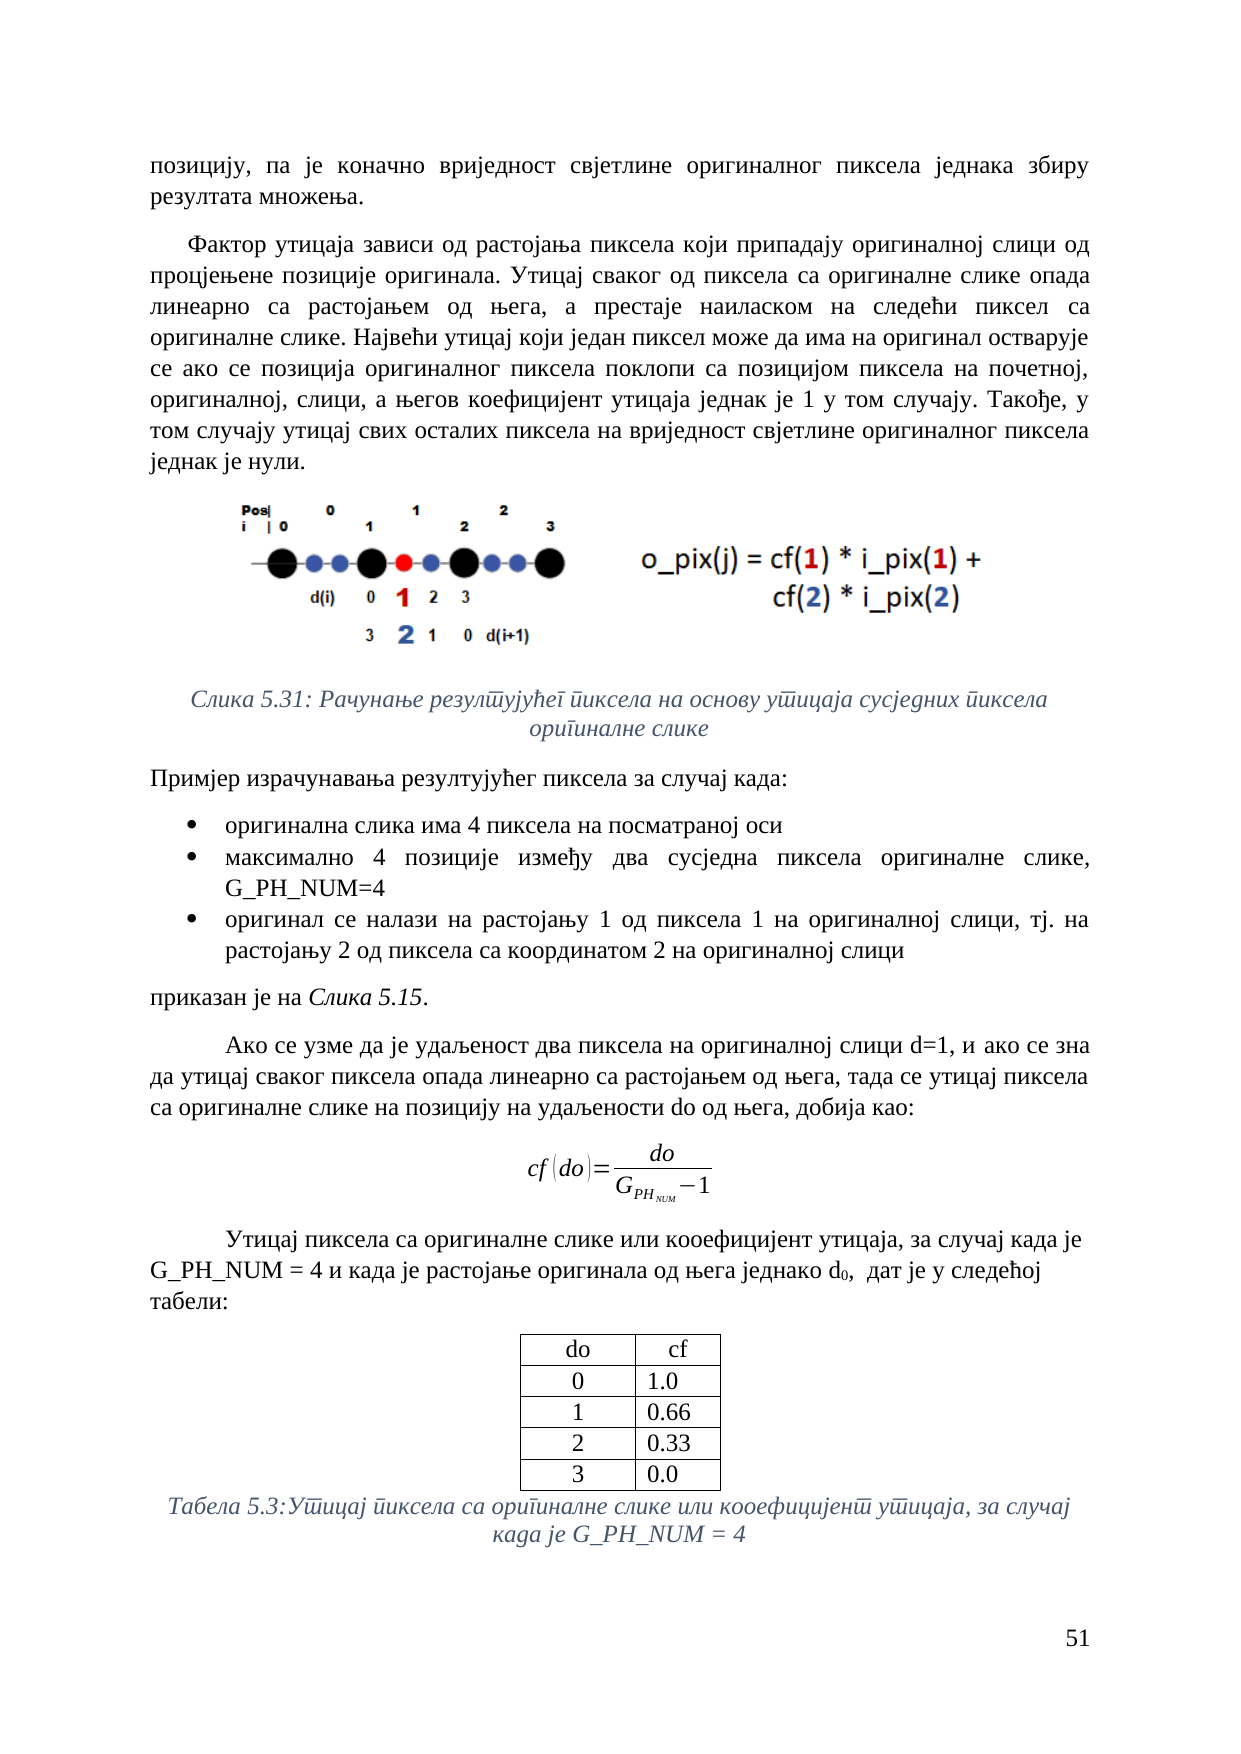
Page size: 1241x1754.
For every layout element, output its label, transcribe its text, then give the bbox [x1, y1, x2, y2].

list оригинал се налази на растојању 1 од пиксела 1 на оригиналној слици, тј. на растојању 2 од пиксела са координатом 2 на оригиналној слици [187, 904, 1090, 963]
list максимално 4 позиције између два сусједна пиксела оригиналне слике, G_PH_NUM=4 [187, 842, 1090, 901]
text Табела 5.3:Утицај пиксела са оригиналне слике или кооефицијент утицаја, за случај када је G_PH_NUM = 4 [150, 1491, 1090, 1548]
picture [229, 493, 1011, 666]
text Фактор утицаја зависи од растојања пиксела који припадају оригиналној слици од процјењене позиције оригинала. Утицај сваког од пиксела са оригиналне слике опада линеарно са растојањем од њега, а престаје наиласком на следећи пиксел са оригиналне слике. Највећи утицај који један пиксел може да има на оригинал остварује се ако се позиција оригиналног пиксела поклопи са позицијом пиксела на почетној, оригиналној, слици, а његов коефицијент утицаја једнак је 1 у том случају. Такође, у том случају утицај свих осталих пиксела на вриједност свјетлине оригиналног пиксела једнак је нули. [150, 229, 1090, 475]
table_cell 0 [521, 1366, 635, 1396]
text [150, 150, 1090, 210]
table_header cf [636, 1335, 720, 1365]
table_cell 2 [521, 1428, 635, 1458]
table_cell 3 [521, 1460, 635, 1490]
table_cell 1 [521, 1397, 635, 1427]
text Примјер израчунавања резултујућег пиксела за случај када: [150, 763, 1090, 792]
text приказан је на Слика 5.15. [150, 982, 1090, 1011]
table_cell 0.0 [636, 1460, 720, 1490]
list оригинална слика има 4 пиксела на посматраној оси [187, 811, 1090, 839]
table_cell 0.66 [636, 1397, 720, 1427]
table_header do [521, 1335, 635, 1365]
text Ако се узме да је удаљеност два пиксела на оригиналној слици d=1, и ако се зна да утицај сваког пиксела опада линеарно са растојањем од њега, тада се утицај пиксела са оригиналне слике на позицију на удаљености do од њега, добија као: [150, 1030, 1090, 1121]
text Утицај пиксела са оригиналне слике или кооефицијент утицаја, за случај када је G_PH_NUM = 4 и када је растојање оригинала од њега једнако d0, дат је у следећој табели: [150, 1224, 1090, 1314]
table_cell 0.33 [636, 1428, 720, 1458]
table_cell 1.0 [636, 1366, 720, 1396]
